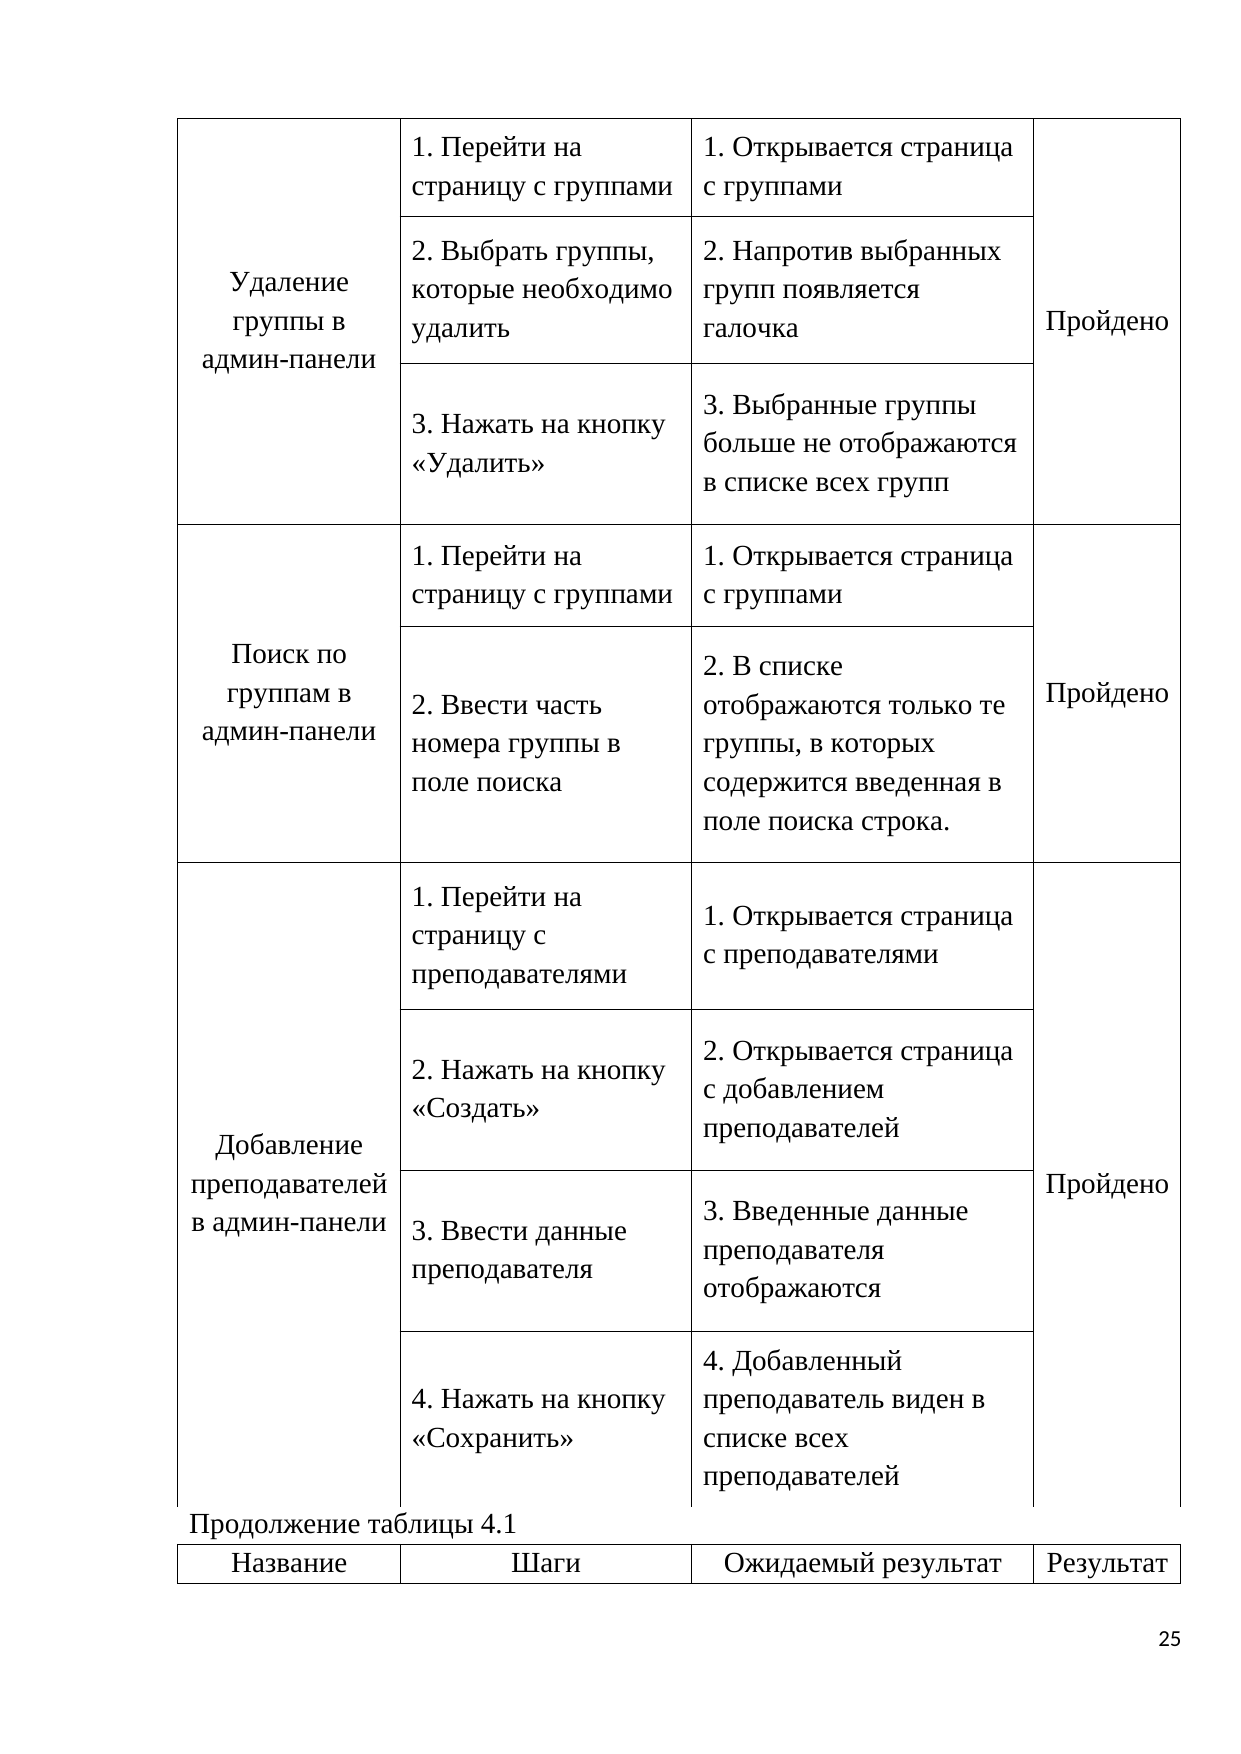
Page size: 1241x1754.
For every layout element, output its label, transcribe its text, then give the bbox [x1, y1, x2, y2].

table_cell 1. Открывается страница с группами [692, 525, 1033, 626]
table_cell 2. Открывается страница с добавлением преподавателей [692, 1010, 1033, 1169]
table_cell Шаги [401, 1545, 691, 1582]
table_cell 2. Ввести часть номера группы в поле поиска [401, 627, 691, 862]
table_cell Пройдено [1034, 863, 1180, 1507]
table_cell 4. Нажать на кнопку «Сохранить» [401, 1332, 691, 1507]
table_cell Удаление группы в админ-панели [178, 119, 400, 524]
table_cell 1. Открывается страница с группами [692, 119, 1033, 216]
table_cell 2. Напротив выбранных групп появляется галочка [692, 217, 1033, 363]
table_cell 4. Добавленный преподаватель виден в списке всех преподавателей [692, 1332, 1033, 1507]
table_cell 3. Ввести данные преподавателя [401, 1171, 691, 1331]
table_cell Ожидаемый результат [692, 1545, 1033, 1582]
table_cell Название [178, 1545, 400, 1582]
table_cell 2. Нажать на кнопку «Создать» [401, 1010, 691, 1169]
table_cell Продолжение таблицы 4.1 [178, 1507, 1181, 1544]
table_cell Пройдено [1034, 119, 1180, 524]
table_cell Результат [1034, 1545, 1180, 1582]
table_cell 1. Перейти на страницу с группами [401, 525, 691, 626]
table_cell 3. Нажать на кнопку «Удалить» [401, 364, 691, 524]
table_cell 2. Выбрать группы, которые необходимо удалить [401, 217, 691, 363]
table_cell 1. Перейти на страницу с группами [401, 119, 691, 216]
table_cell 1. Перейти на страницу с преподавателями [401, 863, 691, 1009]
table_cell Добавление преподавателей в админ-панели [178, 863, 400, 1507]
table_cell 3. Выбранные группы больше не отображаются в списке всех групп [692, 364, 1033, 524]
table_cell 3. Введенные данные преподавателя отображаются [692, 1171, 1033, 1331]
table_cell Поиск по группам в админ-панели [178, 525, 400, 862]
table_cell Пройдено [1034, 525, 1180, 862]
table_cell 2. В списке отображаются только те группы, в которых содержится введенная в поле поиска строка. [692, 627, 1033, 862]
table_cell 1. Открывается страница с преподавателями [692, 863, 1033, 1009]
